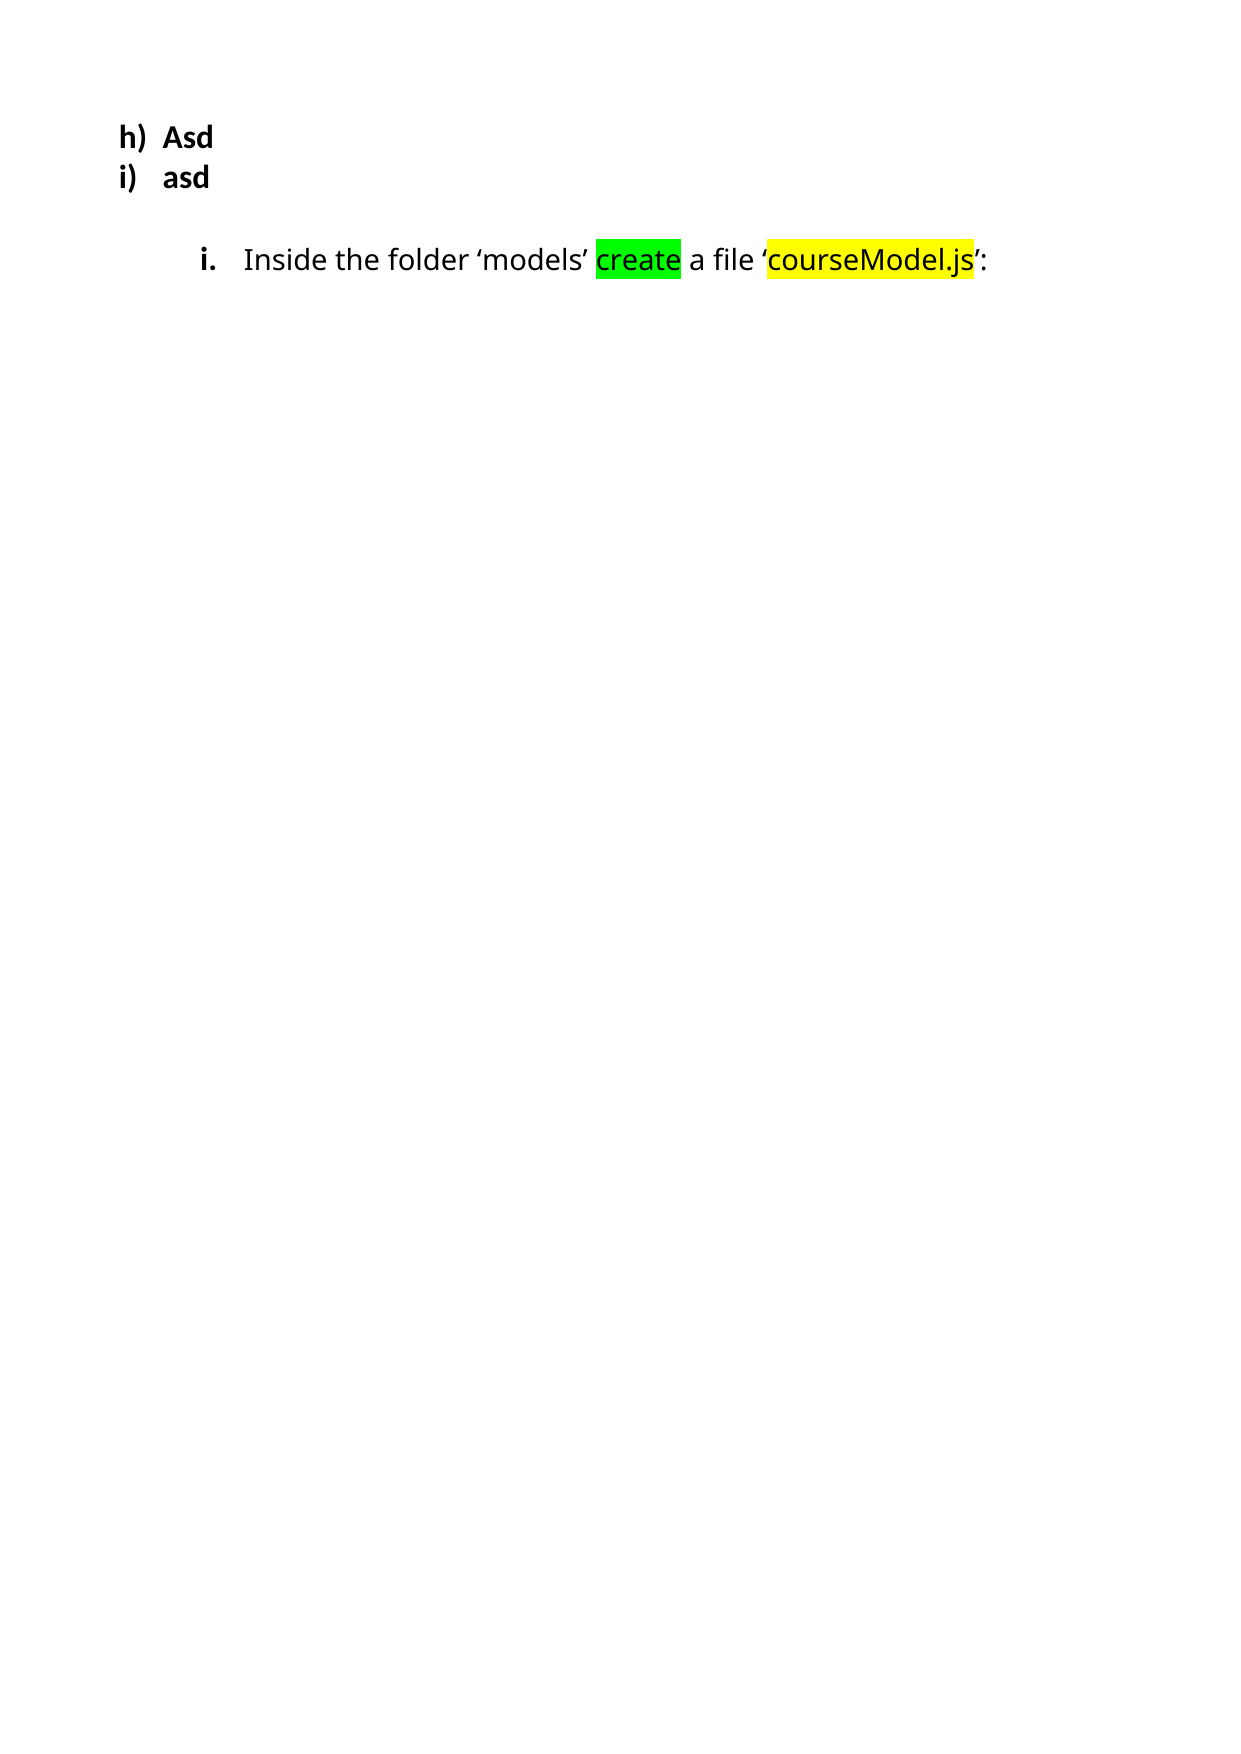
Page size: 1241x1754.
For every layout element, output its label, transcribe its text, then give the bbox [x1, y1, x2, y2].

list Asd [119, 116, 1165, 156]
list Inside the folder ‘models’ create a file ‘courseModel.js’: [200, 238, 1165, 279]
list asd [119, 156, 1165, 197]
